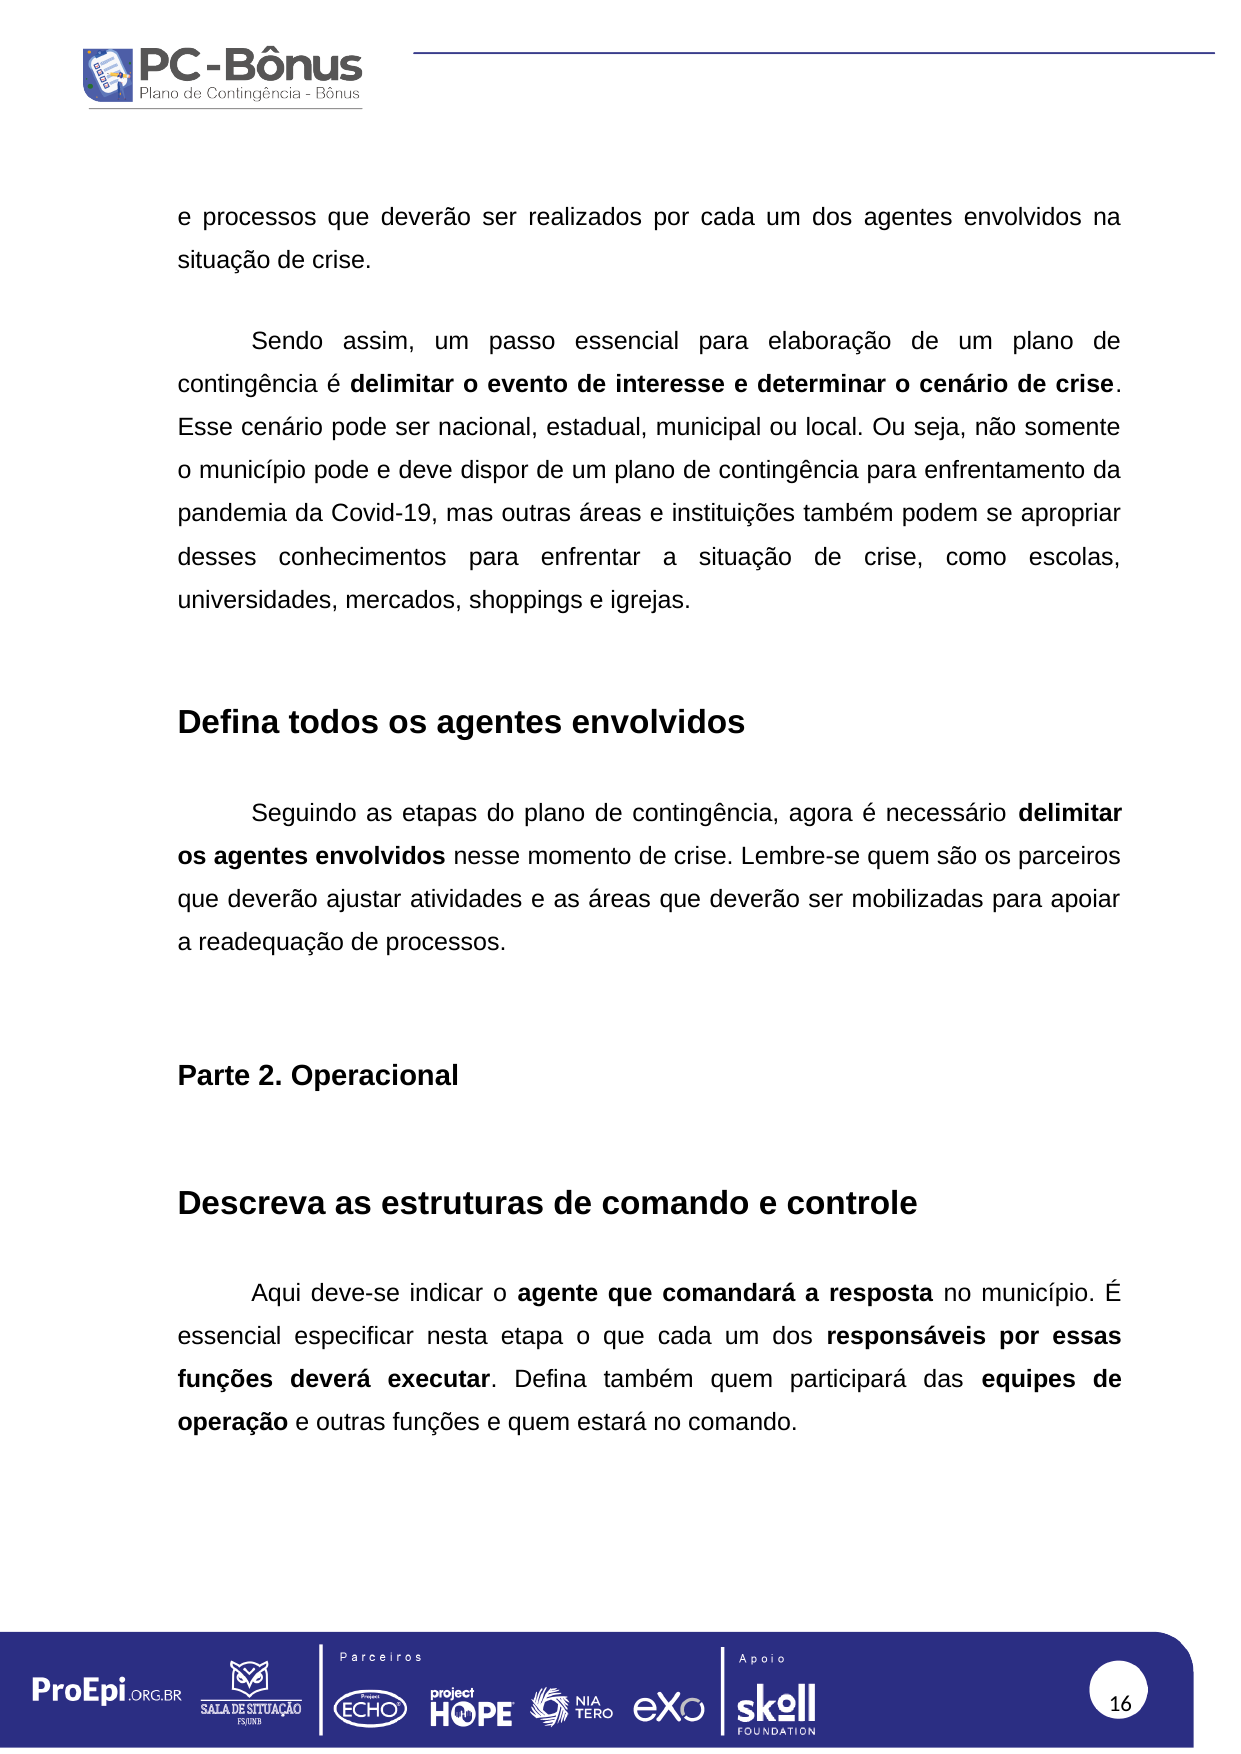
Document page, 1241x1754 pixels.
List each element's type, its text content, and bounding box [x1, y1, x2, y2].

table_cell Seguindo as etapas do plano de contingência, agora é necessário delimitar os agentes envolvidos nesse momento de crise. Lembre-se quem são os parceiros que deverão ajustar atividades e as áreas que deverão ser mobilizadas para apoiar a readequação de processos. [0, 773, 1240, 983]
picture [0, 1463, 1238, 1748]
table_cell Parte 2. Operacional [0, 983, 1240, 1120]
table_cell Defina todos os agentes envolvidos [0, 640, 1240, 773]
picture [0, 0, 1238, 177]
table_cell Aqui deve-se indicar o agente que comandará a resposta no município. É essencial especificar nesta etapa o que cada um dos responsáveis por essas funções deverá executar. Defina também quem participará das equipes de operação e outras funções e quem estará no comando. [0, 1253, 1240, 1463]
table_cell Sendo assim, um passo essencial para elaboração de um plano de contingência é delimitar o evento de interesse e determinar o cenário de crise. Esse cenário pode ser nacional, estadual, municipal ou local. Ou seja, não somente o município pode e deve dispor de um plano de contingência para enfrentamento da pandemia da Covid-19, mas outras áreas e instituições também podem se apropriar desses conhecimentos para enfrentar a situação de crise, como escolas, universidades, mercados, shoppings e igrejas. [0, 301, 1240, 640]
table_cell Descreva as estruturas de comando e controle [0, 1120, 1240, 1253]
